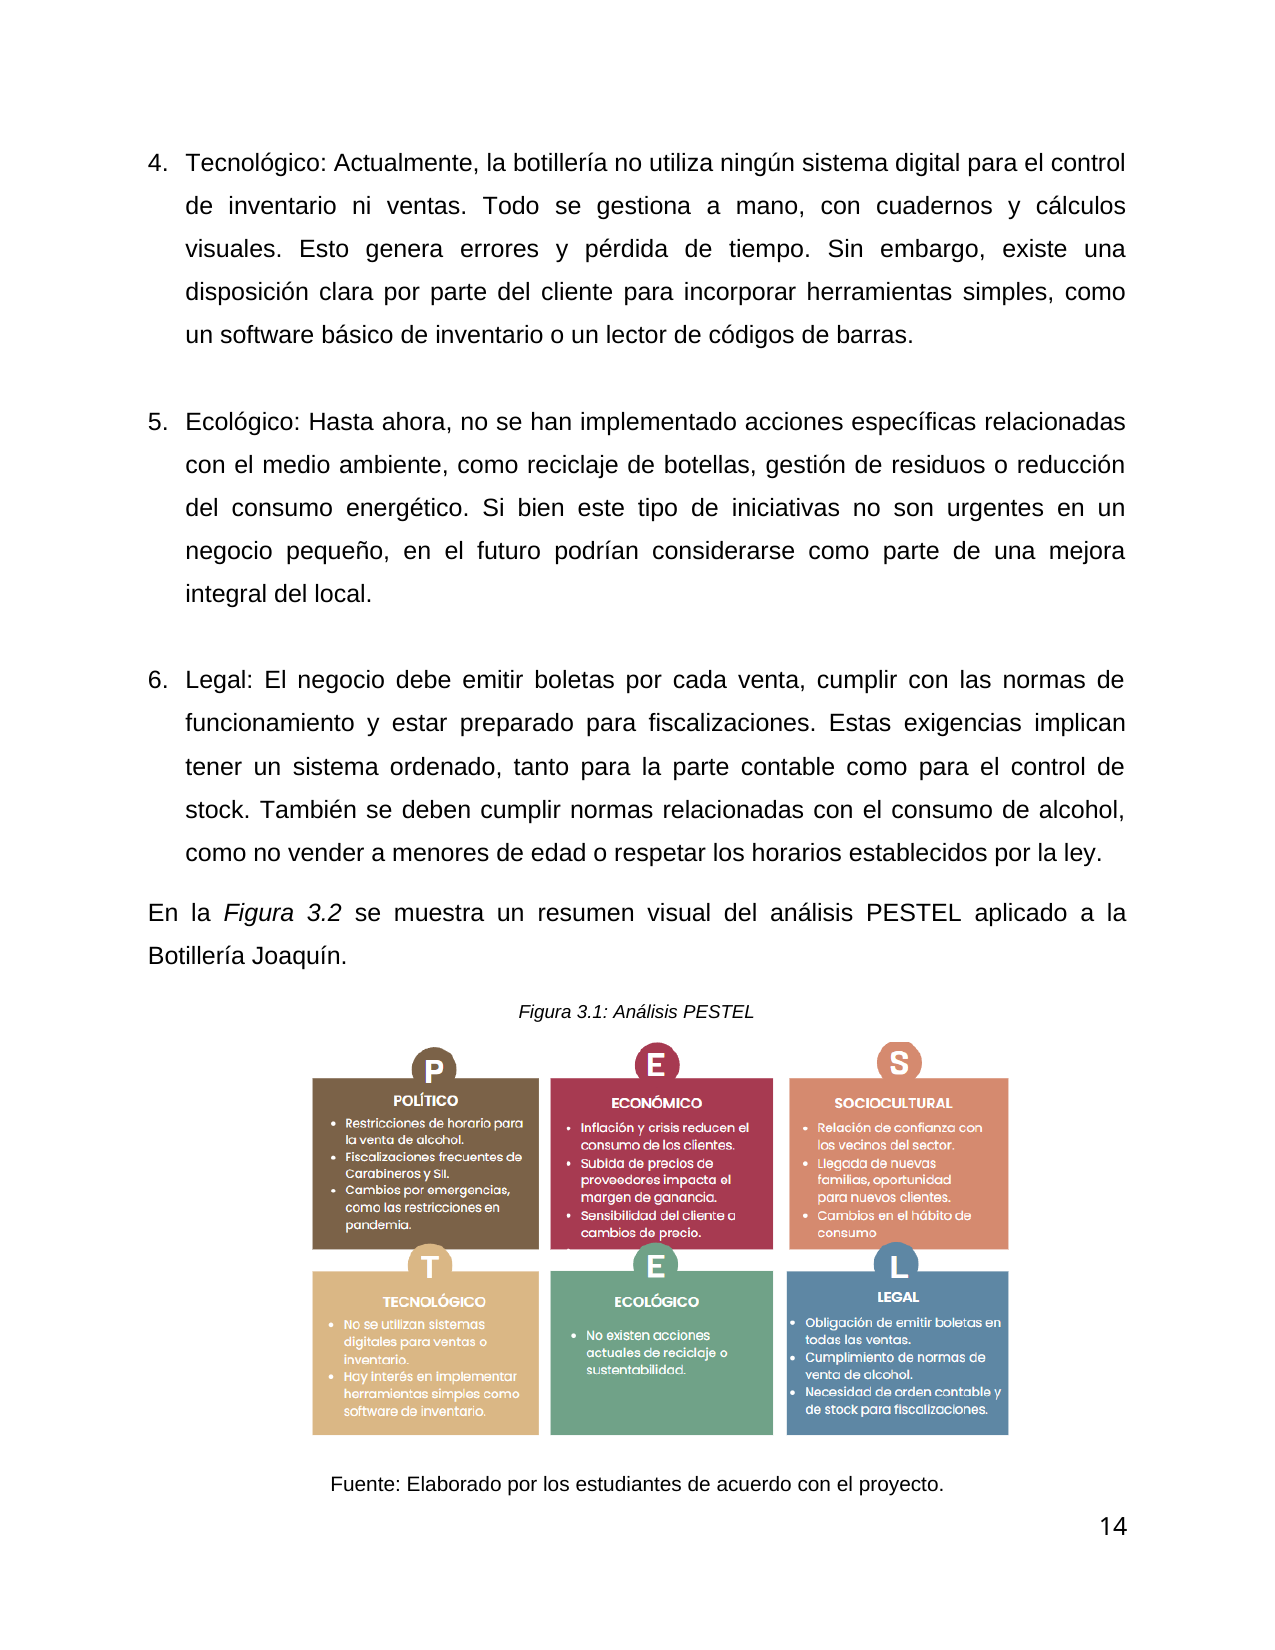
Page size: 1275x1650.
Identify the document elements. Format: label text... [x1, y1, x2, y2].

picture [296, 1042, 1017, 1438]
list Legal: El negocio debe emitir boletas por cada venta, cumplir con las normas de funcionamiento y estar preparado para fiscalizaciones. Estas exigencias implican tener un sistema ordenado, tanto para la parte contable como para el control de stock. También se deben cumplir normas relacionadas con el consumo de alcohol, como no vender a menores de edad o respetar los horarios establecidos por la ley. [148, 665, 1127, 866]
text Figura 3.1: Análisis PESTEL [148, 1000, 1127, 1022]
text En la Figura 3.2 se muestra un resumen visual del análisis PESTEL aplicado a la Botillería Joaquín. [148, 897, 1127, 969]
list Ecológico: Hasta ahora, no se han implementado acciones específicas relacionadas con el medio ambiente, como reciclaje de botellas, gestión de residuos o reducción del consumo energético. Si bien este tipo de iniciativas no son urgentes en un negocio pequeño, en el futuro podrían considerarse como parte de una mejora integral del local. [148, 406, 1127, 608]
text Fuente: Elaborado por los estudiantes de acuerdo con el proyecto. [148, 1471, 1127, 1495]
list Tecnológico: Actualmente, la botillería no utiliza ningún sistema digital para el control de inventario ni ventas. Todo se gestiona a mano, con cuadernos y cálculos visuales. Esto genera errores y pérdida de tiempo. Sin embargo, existe una disposición clara por parte del cliente para incorporar herramientas simples, como un software básico de inventario o un lector de códigos de barras. [148, 148, 1127, 349]
